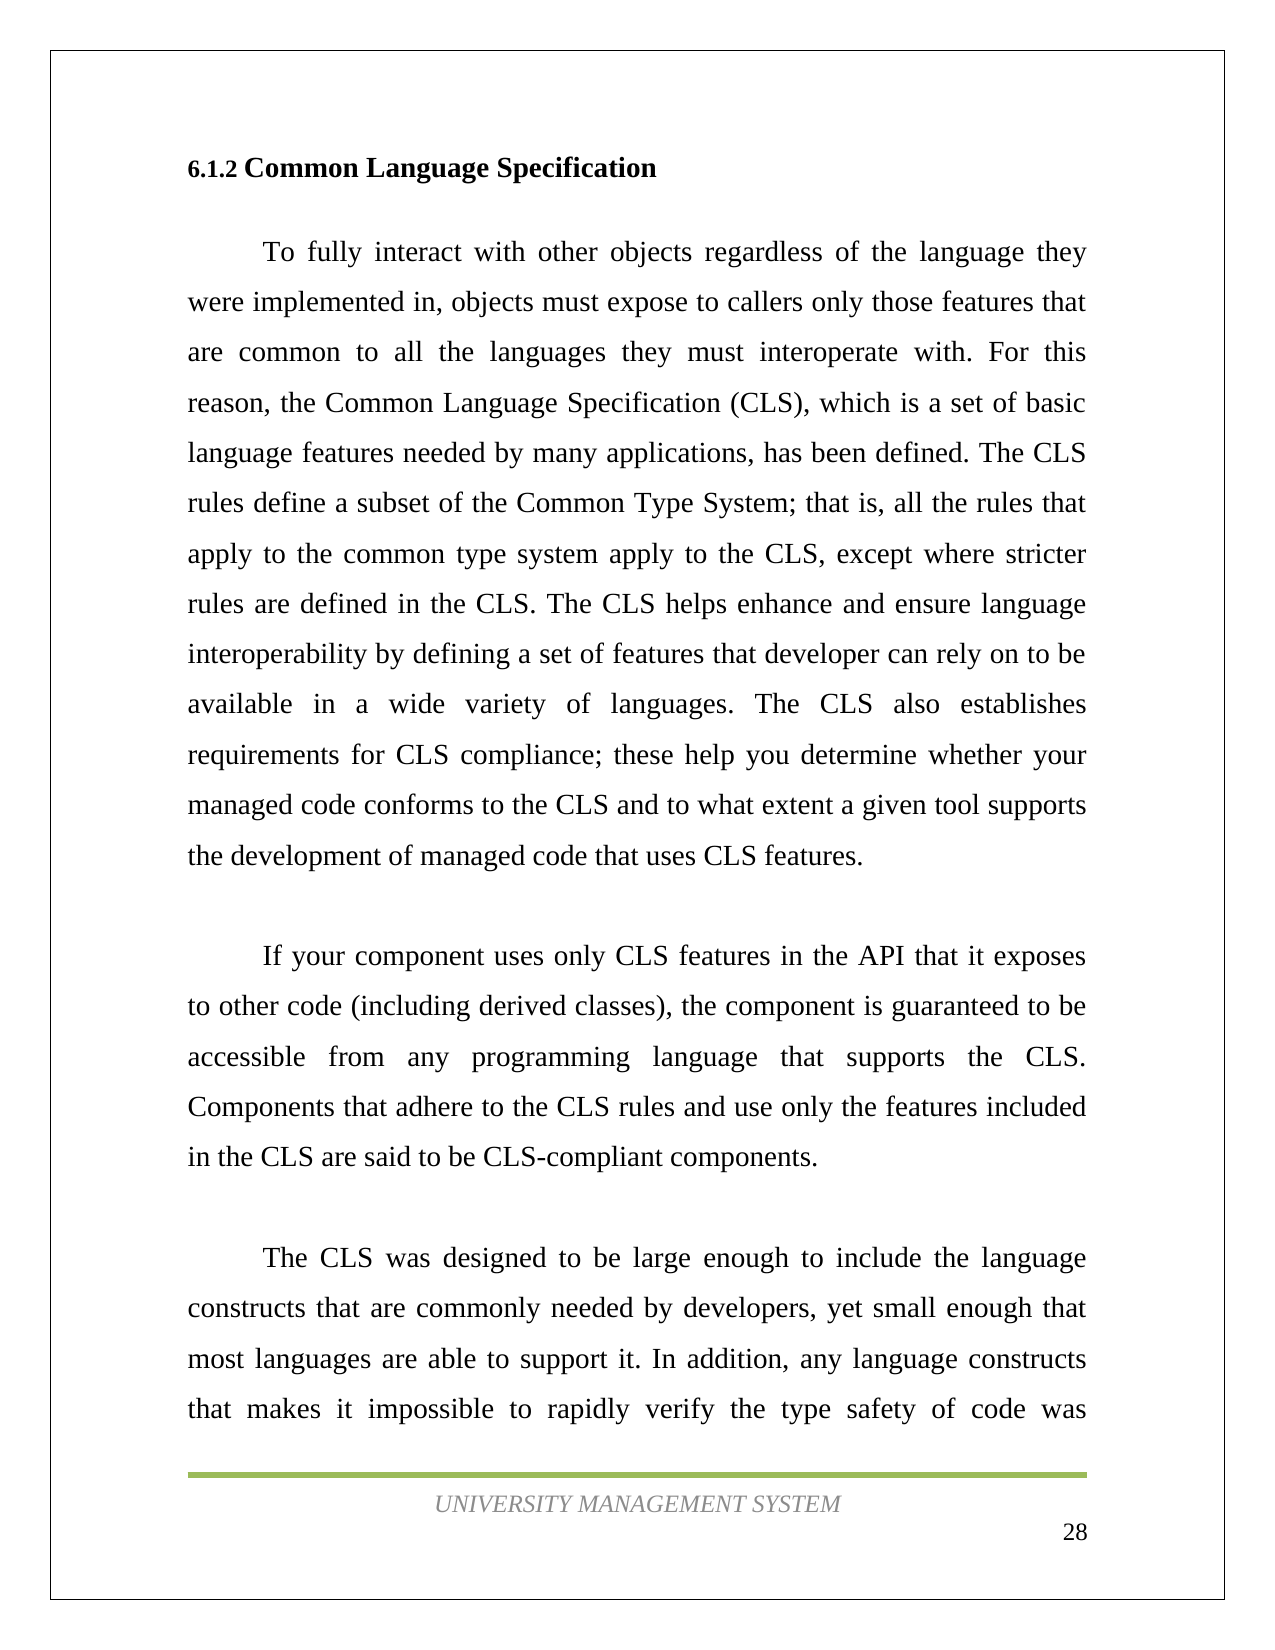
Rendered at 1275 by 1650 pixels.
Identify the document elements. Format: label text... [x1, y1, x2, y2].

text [187, 1240, 1087, 1424]
text To fully interact with other objects regardless of the language they were implemented in, objects must expose to callers only those features that are common to all the languages they must interoperate with. For this reason, the Common Language Specification (CLS), which is a set of basic language features needed by many applications, has been defined. The CLS rules define a subset of the Common Type System; that is, all the rules that apply to the common type system apply to the CLS, except where stricter rules are defined in the CLS. The CLS helps enhance and ensure language interoperability by defining a set of features that developer can rely on to be available in a wide variety of languages. The CLS also establishes requirements for CLS compliance; these help you determine whether your managed code conforms to the CLS and to what extent a given tool supports the development of managed code that uses CLS features. [187, 234, 1087, 871]
text If your component uses only CLS features in the API that it exposes to other code (including derived classes), the component is guaranteed to be accessible from any programming language that supports the CLS. Components that adhere to the CLS rules and use only the features included in the CLS are said to be CLS-compliant components. [187, 938, 1087, 1173]
text 6.1.2 Common Language Specification [187, 150, 1087, 183]
